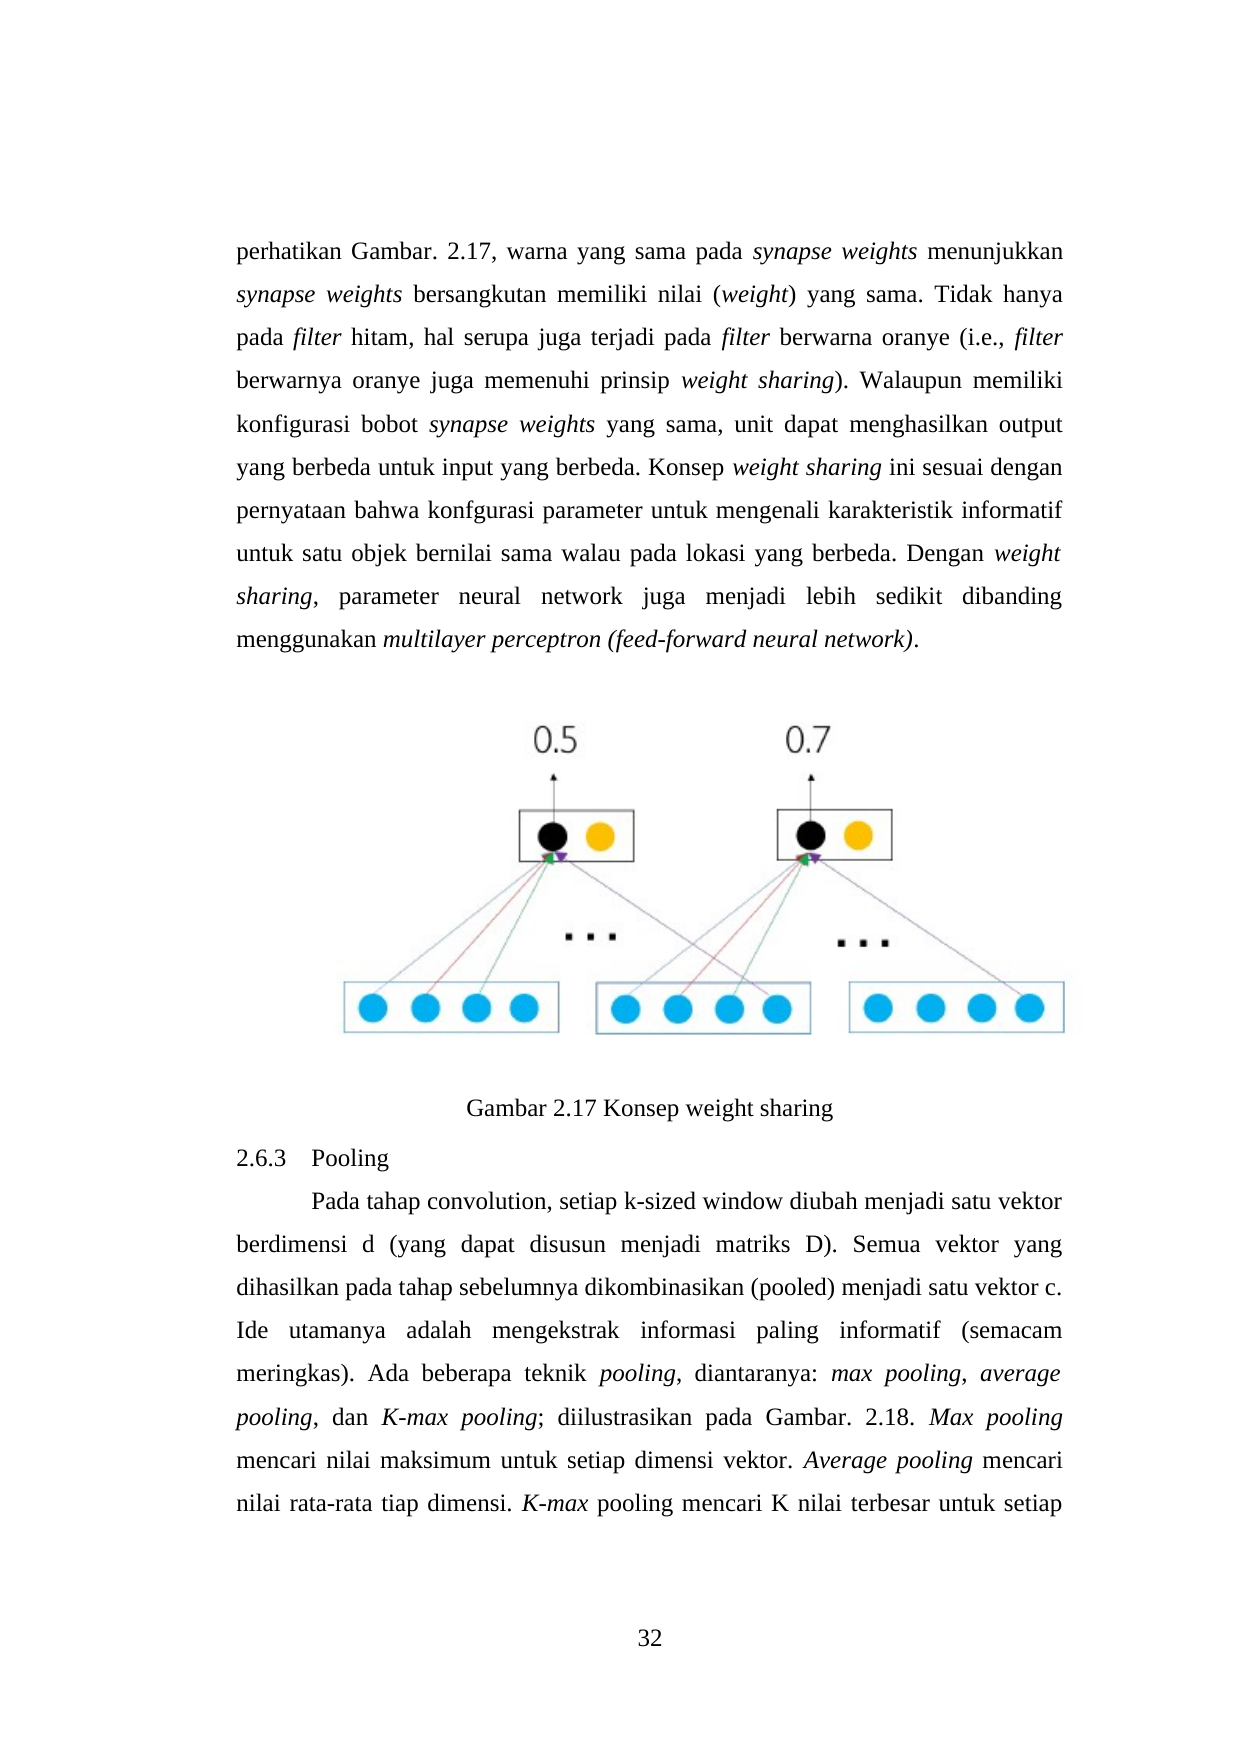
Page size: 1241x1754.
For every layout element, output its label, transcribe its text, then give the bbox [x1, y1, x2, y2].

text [236, 236, 1063, 653]
text Gambar 2.17 Konsep weight sharing [236, 1093, 1063, 1122]
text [236, 1186, 1063, 1517]
picture [311, 684, 1090, 1063]
subtitle Pooling [236, 1143, 1063, 1172]
